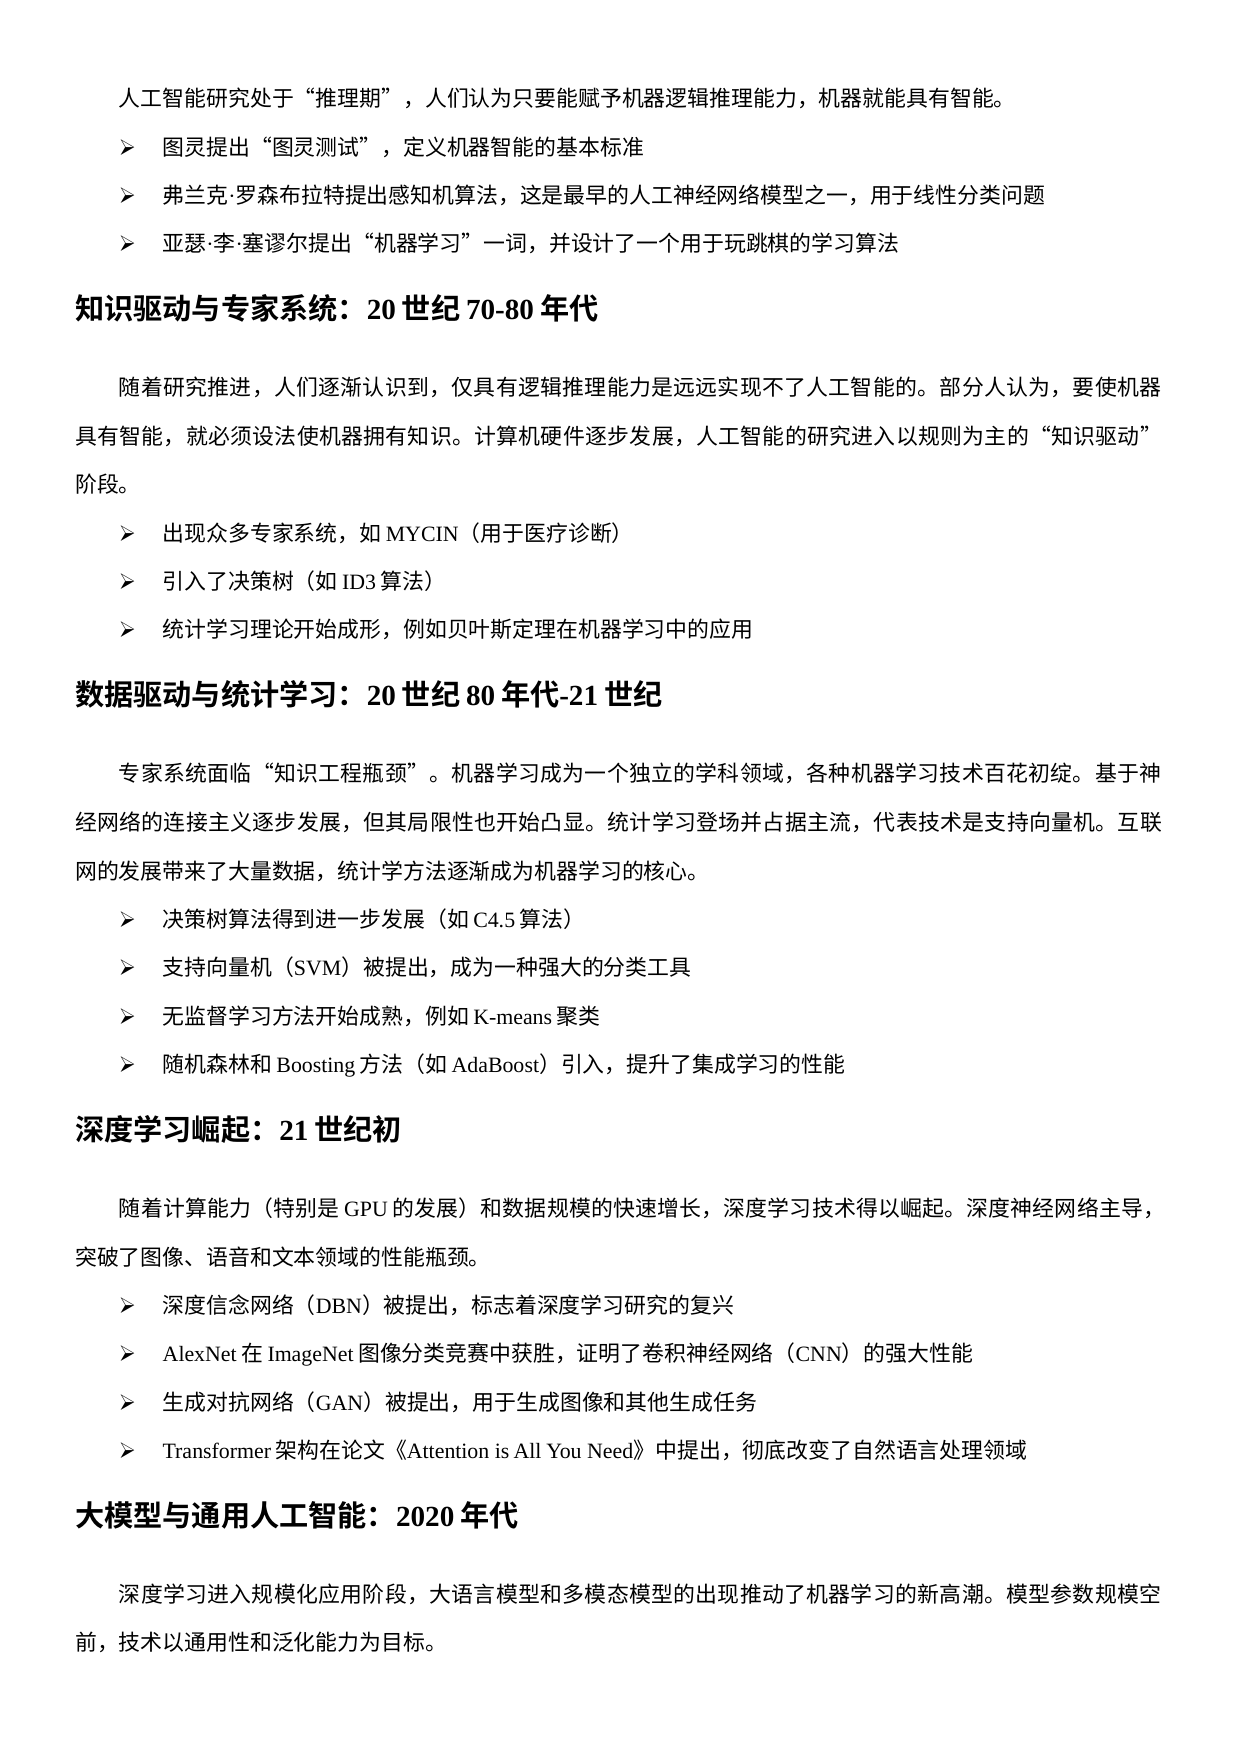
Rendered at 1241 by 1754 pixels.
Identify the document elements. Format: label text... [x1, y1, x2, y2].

text 决策树算法得到进一步发展（如C4.5算法） [119, 902, 1165, 934]
text 图灵提出“图灵测试”，定义机器智能的基本标准 [119, 129, 1165, 162]
text AlexNet在ImageNet图像分类竞赛中获胜，证明了卷积神经网络（CNN）的强大性能 [119, 1336, 1165, 1368]
text 知识驱动与专家系统：20世纪70-80年代 [75, 274, 1165, 339]
text 大模型与通用人工智能：2020年代 [75, 1481, 1165, 1546]
text 数据驱动与统计学习：20世纪80年代-21世纪 [75, 660, 1165, 725]
text 无监督学习方法开始成熟，例如K-means聚类 [119, 998, 1165, 1031]
text 生成对抗网络（GAN）被提出，用于生成图像和其他生成任务 [119, 1384, 1165, 1417]
text Transformer架构在论文《Attention is All You Need》中提出，彻底改变了自然语言处理领域 [119, 1432, 1165, 1465]
text 统计学习理论开始成形，例如贝叶斯定理在机器学习中的应用 [119, 612, 1165, 644]
text 深度学习进入规模化应用阶段，大语言模型和多模态模型的出现推动了机器学习的新高潮。模型参数规模空前，技术以通用性和泛化能力为目标。 [75, 1576, 1165, 1657]
text 随着研究推进，人们逐渐认识到，仅具有逻辑推理能力是远远实现不了人工智能的。部分人认为，要使机器具有智能，就必须设法使机器拥有知识。计算机硬件逐步发展，人工智能的研究进入以规则为主的“知识驱动”阶段。 [75, 369, 1165, 499]
text 随机森林和Boosting方法（如AdaBoost）引入，提升了集成学习的性能 [119, 1047, 1165, 1079]
text 专家系统面临“知识工程瓶颈”。机器学习成为一个独立的学科领域，各种机器学习技术百花初绽。基于神经网络的连接主义逐步发展，但其局限性也开始凸显。统计学习登场并占据主流，代表技术是支持向量机。互联网的发展带来了大量数据，统计学方法逐渐成为机器学习的核心。 [75, 756, 1165, 886]
text 人工智能研究处于“推理期”，人们认为只要能赋予机器逻辑推理能力，机器就能具有智能。 [75, 81, 1165, 113]
text 随着计算能力（特别是GPU的发展）和数据规模的快速增长，深度学习技术得以崛起。深度神经网络主导，突破了图像、语音和文本领域的性能瓶颈。 [75, 1190, 1165, 1272]
text 出现众多专家系统，如MYCIN（用于医疗诊断） [119, 515, 1165, 548]
text 深度学习崛起：21世纪初 [75, 1095, 1165, 1160]
text 引入了决策树（如ID3算法） [119, 564, 1165, 596]
text 支持向量机（SVM）被提出，成为一种强大的分类工具 [119, 950, 1165, 982]
text 深度信念网络（DBN）被提出，标志着深度学习研究的复兴 [119, 1287, 1165, 1320]
text 亚瑟·李·塞谬尔提出“机器学习”一词，并设计了一个用于玩跳棋的学习算法 [119, 226, 1165, 258]
text 弗兰克·罗森布拉特提出感知机算法，这是最早的人工神经网络模型之一，用于线性分类问题 [119, 177, 1165, 210]
